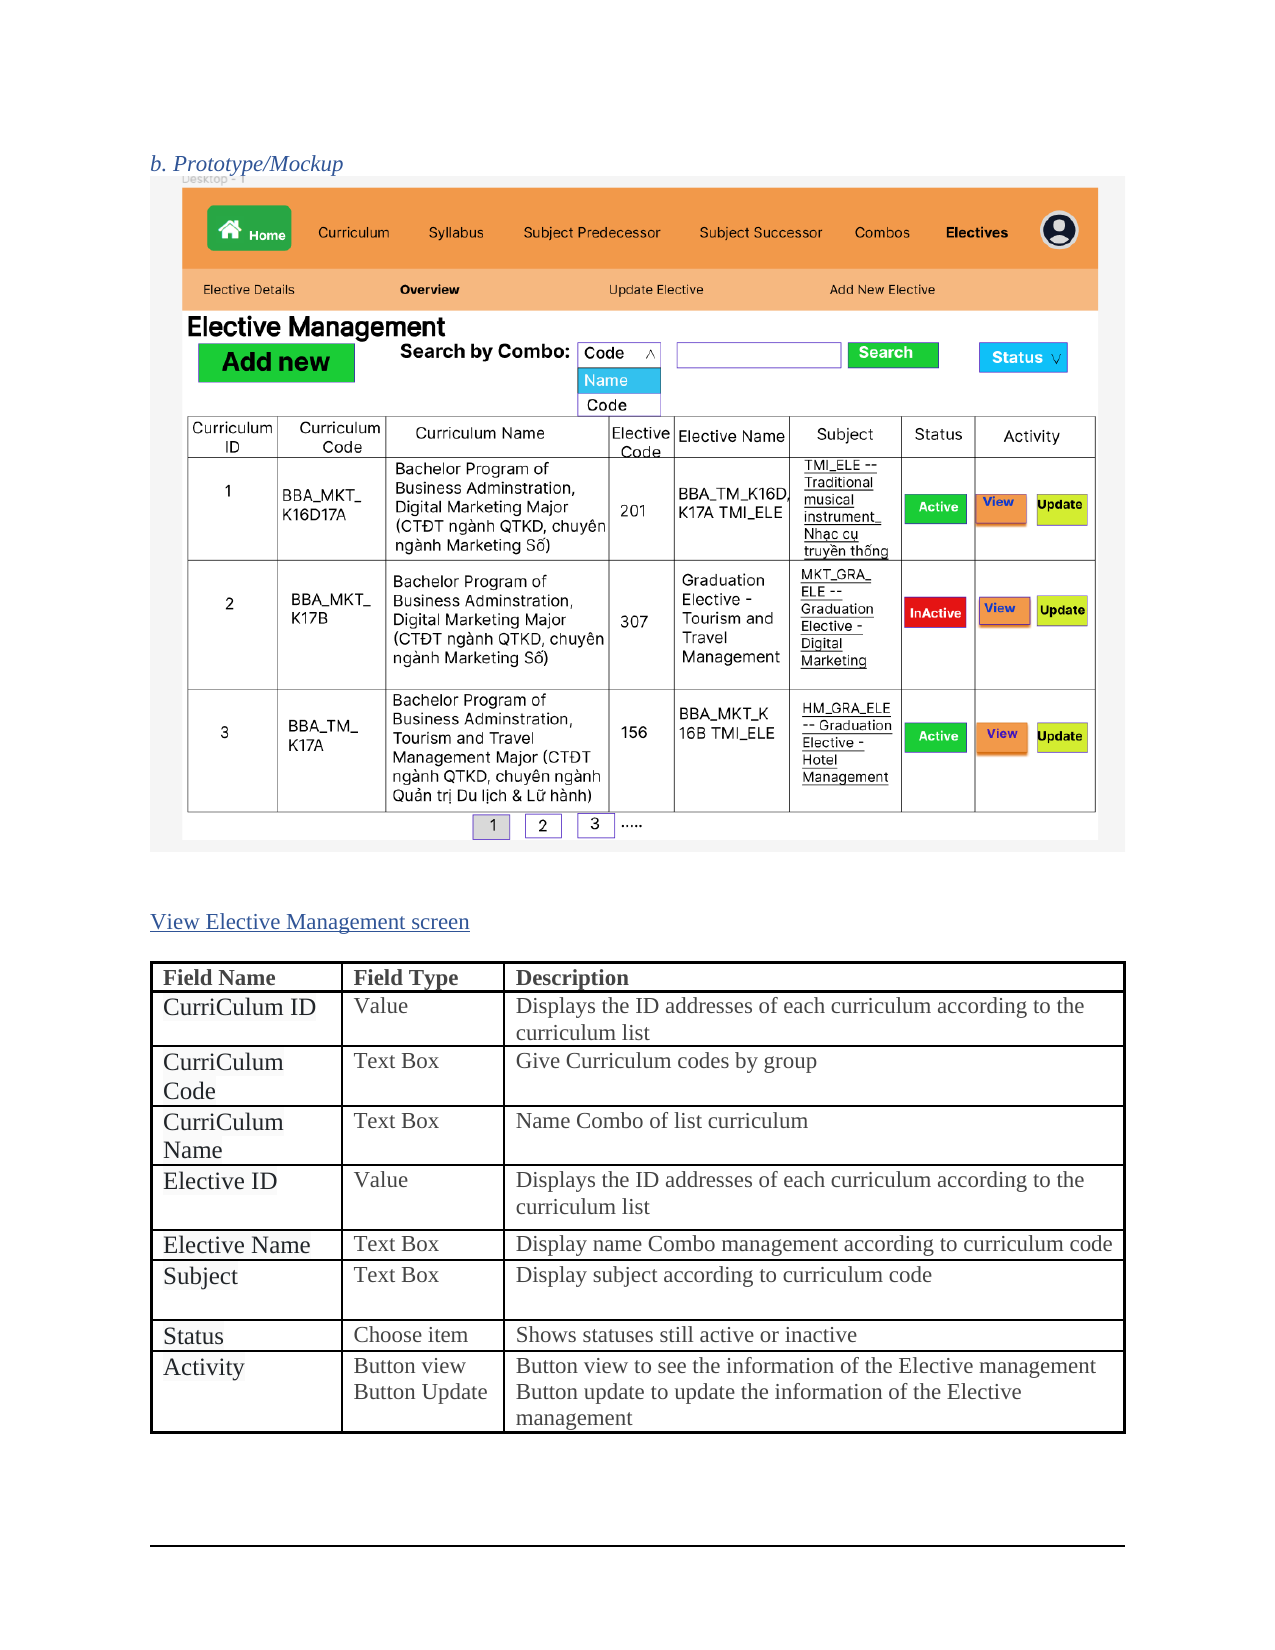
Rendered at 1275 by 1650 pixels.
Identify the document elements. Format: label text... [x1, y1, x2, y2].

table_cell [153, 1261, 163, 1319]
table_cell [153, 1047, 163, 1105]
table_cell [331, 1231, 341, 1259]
picture [150, 176, 1125, 852]
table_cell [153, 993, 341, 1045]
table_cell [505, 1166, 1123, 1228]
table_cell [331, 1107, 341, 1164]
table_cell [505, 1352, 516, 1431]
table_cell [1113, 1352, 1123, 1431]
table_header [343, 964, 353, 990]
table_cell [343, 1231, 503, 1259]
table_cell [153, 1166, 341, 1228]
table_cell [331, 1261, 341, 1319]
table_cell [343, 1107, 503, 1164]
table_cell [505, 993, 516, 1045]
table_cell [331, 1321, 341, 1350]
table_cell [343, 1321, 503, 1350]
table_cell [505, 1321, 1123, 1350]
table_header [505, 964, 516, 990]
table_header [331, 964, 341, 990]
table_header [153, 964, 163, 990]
subtitle b. Prototype/Mockup [150, 150, 1125, 176]
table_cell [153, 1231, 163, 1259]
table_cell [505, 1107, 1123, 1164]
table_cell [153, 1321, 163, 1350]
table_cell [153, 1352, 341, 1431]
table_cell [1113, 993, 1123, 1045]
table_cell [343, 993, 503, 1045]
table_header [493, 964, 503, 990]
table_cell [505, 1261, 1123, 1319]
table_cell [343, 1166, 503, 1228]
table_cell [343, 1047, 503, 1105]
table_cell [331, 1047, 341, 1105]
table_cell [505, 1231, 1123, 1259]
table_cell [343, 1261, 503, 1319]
subtitle View Elective Management screen [150, 908, 1125, 934]
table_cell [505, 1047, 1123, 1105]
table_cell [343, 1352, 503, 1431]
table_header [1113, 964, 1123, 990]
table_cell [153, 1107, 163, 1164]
